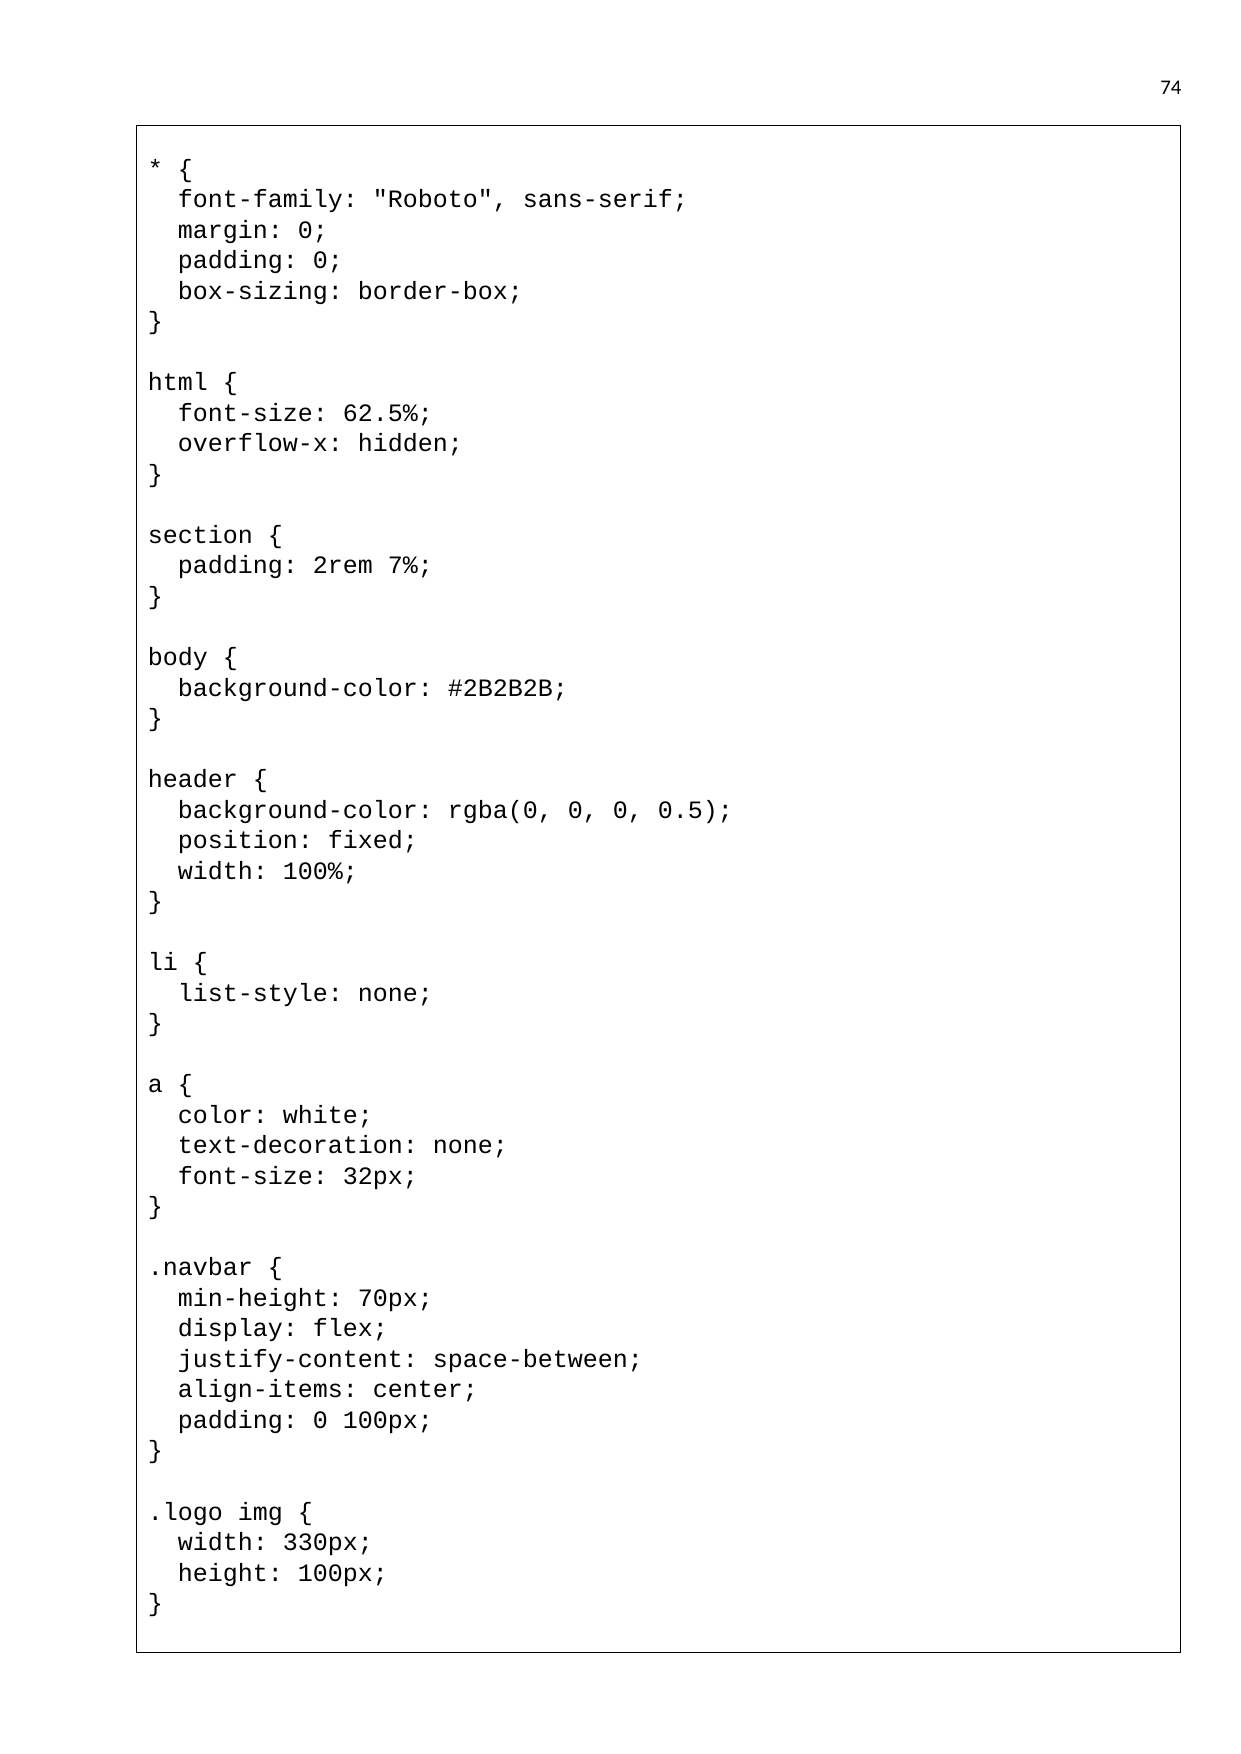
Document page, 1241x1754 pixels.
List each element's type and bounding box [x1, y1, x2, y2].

table_header [137, 126, 1180, 1652]
